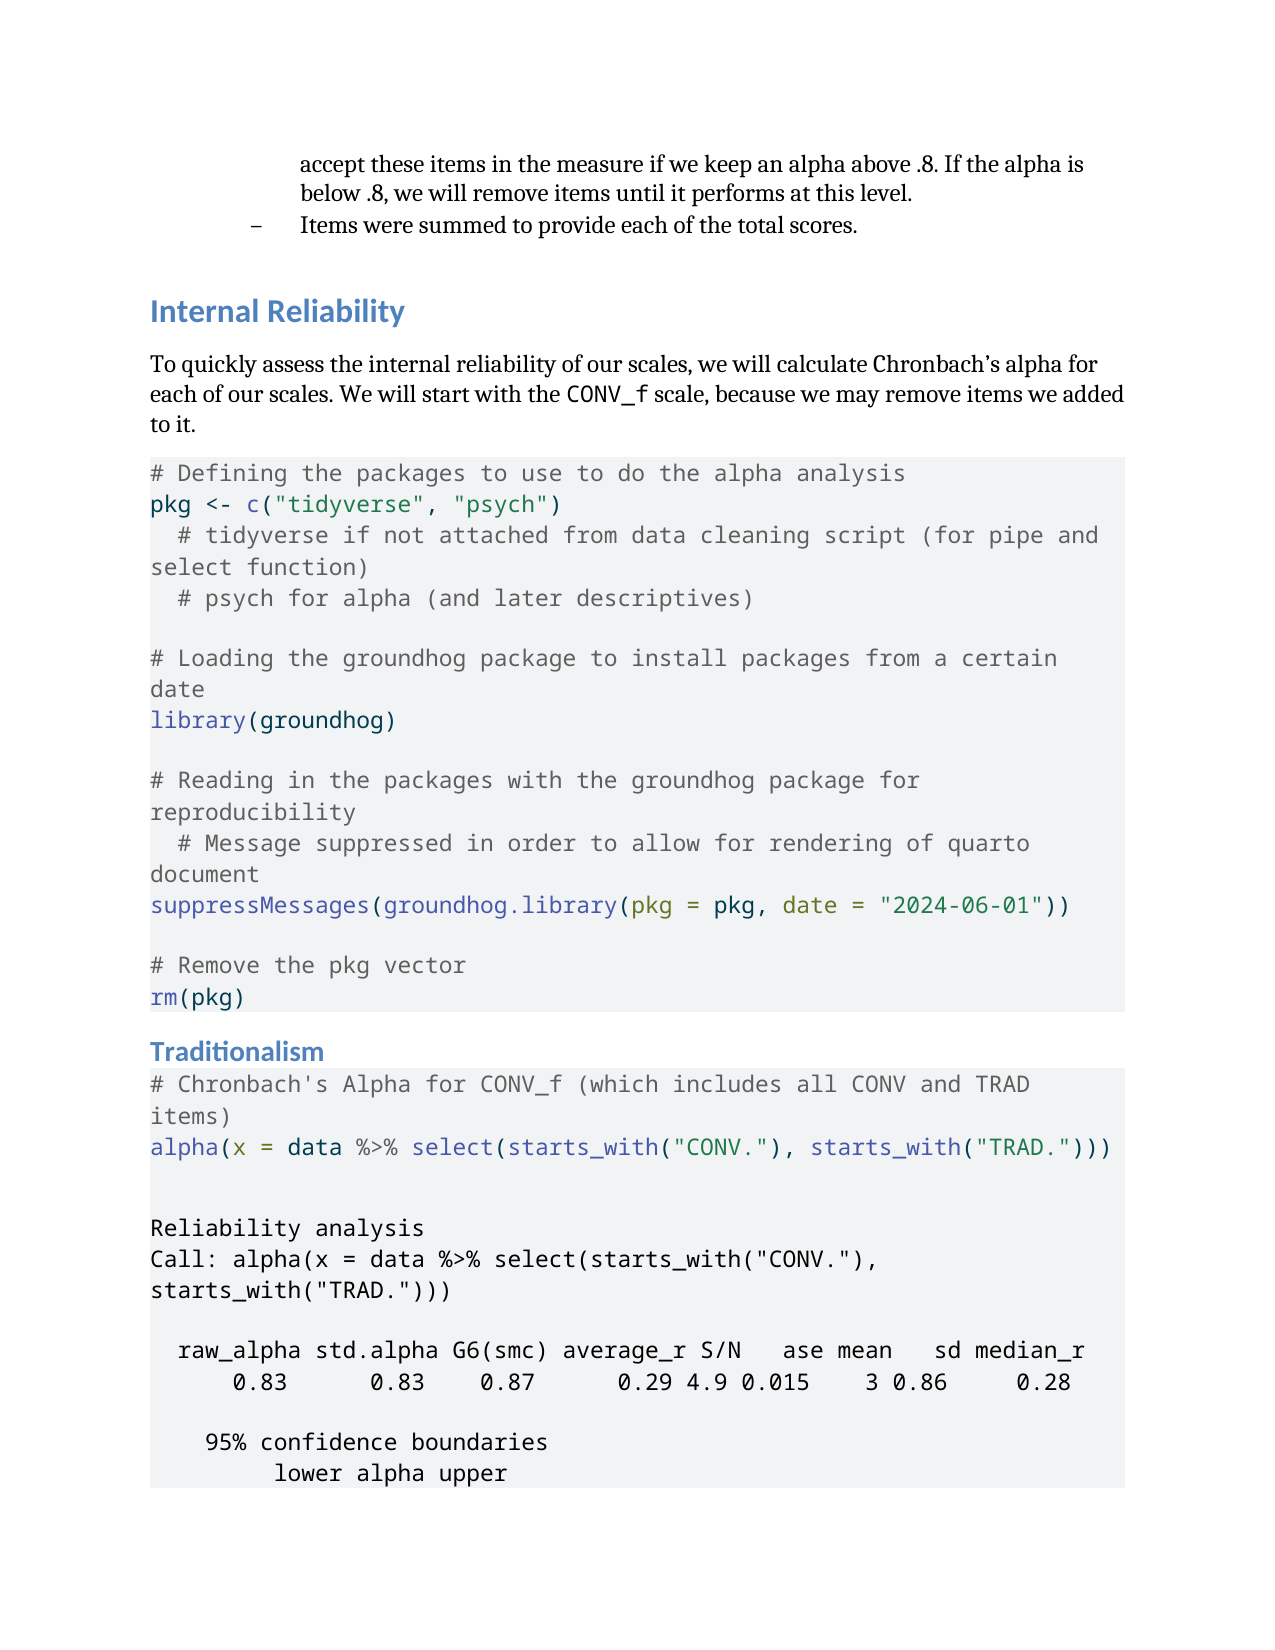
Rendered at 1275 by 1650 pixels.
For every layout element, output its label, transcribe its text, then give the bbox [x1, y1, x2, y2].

subtitle Traditionalism [150, 1033, 1125, 1068]
text # Chronbach's Alpha for CONV_f (which includes all CONV and TRAD items) alpha(x = data %>% select(starts_with("CONV."), starts_with("TRAD."))) [150, 1068, 1125, 1162]
subtitle Internal Reliability [150, 290, 1125, 331]
text To quickly assess the internal reliability of our scales, we will calculate Chronbach’s alpha for each of our scales. We will start with the CONV_f scale, because we may remove items we added to it. [150, 349, 1125, 438]
text # Defining the packages to use to do the alpha analysis pkg <- c("tidyverse", "psych") # tidyverse if not attached from data cleaning script (for pipe and select function) # psych for alpha (and later descriptives) # Loading the groundhog package to install packages from a certain date library(groundhog) # Reading in the packages with the groundhog package for reproducibility # Message suppressed in order to allow for rendering of quarto document suppressMessages(groundhog.library(pkg = pkg, date = "2024-06-01")) # Remove the pkg vector rm(pkg) [150, 457, 1125, 1012]
list Items were summed to provide each of the total scores. [250, 211, 1125, 240]
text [150, 1183, 1125, 1488]
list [250, 150, 1125, 207]
